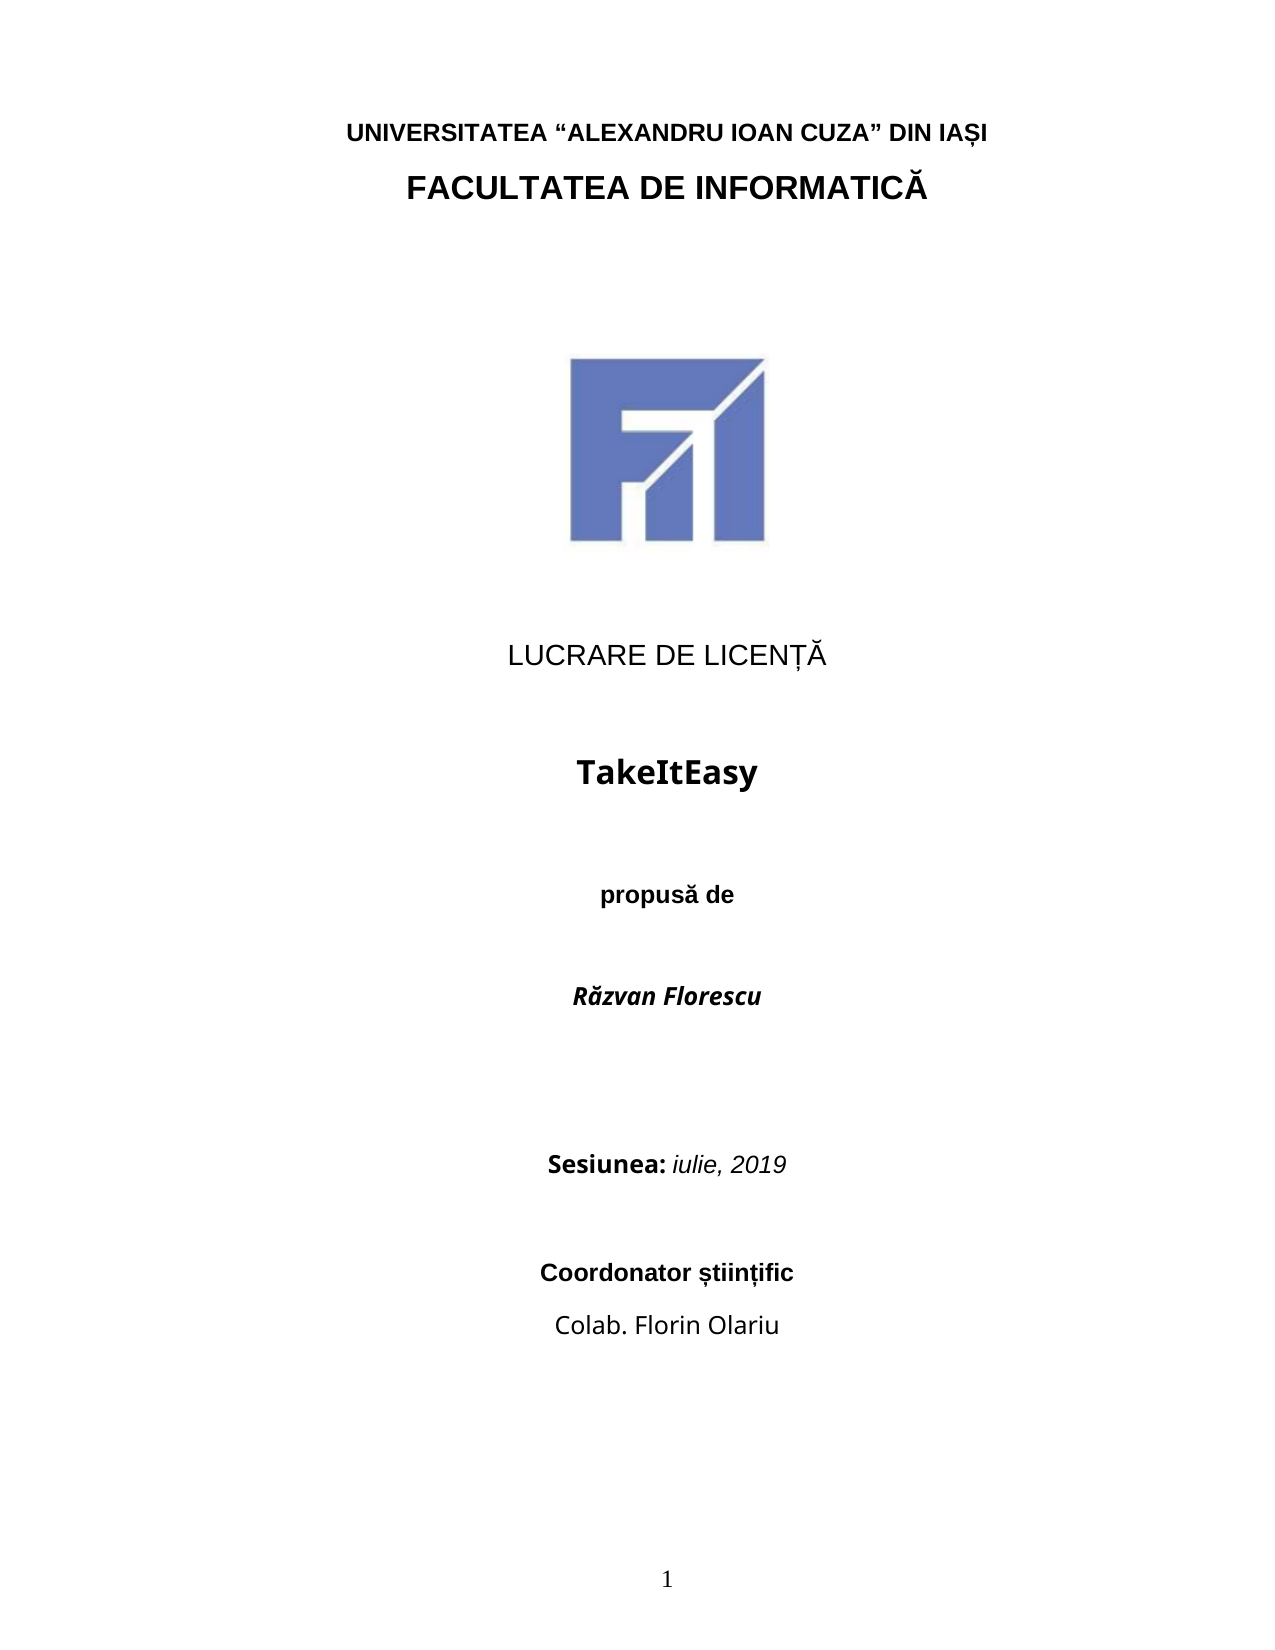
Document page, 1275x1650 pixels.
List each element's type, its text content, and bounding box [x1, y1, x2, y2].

text UNIVERSITATEA “ALEXANDRU IOAN CUZA” DIN IAȘI [177, 118, 1157, 147]
text Sesiunea: iulie, 2019 [177, 1146, 1157, 1181]
text Coordonator științific [177, 1258, 1157, 1287]
text LUCRARE DE LICENȚĂ [177, 638, 1157, 672]
picture [563, 353, 771, 555]
text FACULTATEA DE INFORMATICĂ [177, 168, 1157, 206]
text propusă de [177, 879, 1157, 908]
text TakeItEasy [177, 748, 1157, 794]
text Răzvan Florescu [177, 979, 1157, 1013]
text Colab. Florin Olariu [177, 1308, 1157, 1342]
